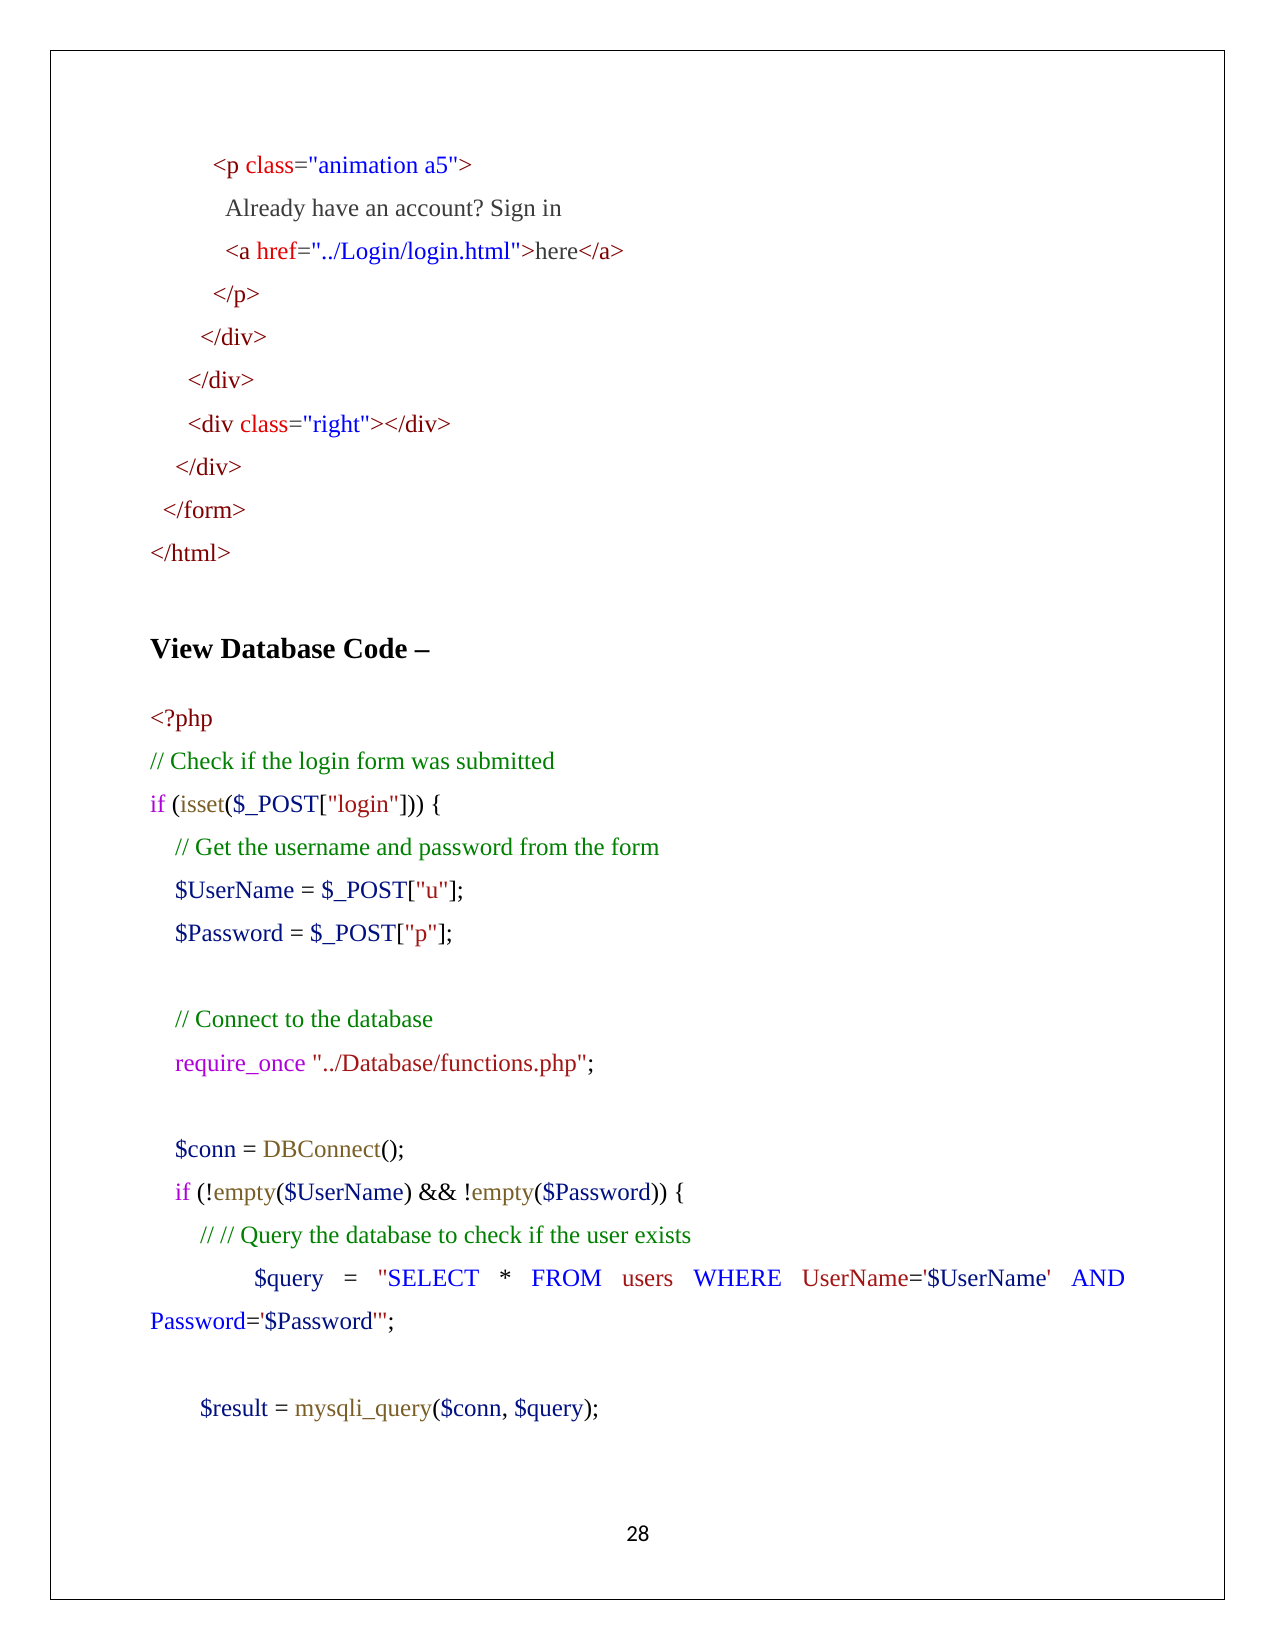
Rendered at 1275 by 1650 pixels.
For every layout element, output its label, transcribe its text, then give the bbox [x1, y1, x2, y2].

text <?php [150, 703, 1125, 731]
text </p> [150, 279, 1125, 308]
text $conn = DBConnect(); [150, 1134, 1125, 1163]
text $result = mysqli_query($conn, $query); [150, 1393, 1125, 1421]
text </div> [150, 366, 1125, 394]
text if (isset($_POST["login"])) { [150, 789, 1125, 818]
text // Get the username and password from the form [150, 832, 1125, 861]
text </div> [150, 452, 1125, 481]
text </div> [150, 322, 1125, 351]
text $UserName = $_POST["u"]; [150, 875, 1125, 904]
text Already have an account? Sign in [150, 193, 1125, 222]
text require_once "../Database/functions.php"; [150, 1048, 1125, 1076]
text if (!empty($UserName) && !empty($Password)) { [150, 1177, 1125, 1206]
text </form> [150, 495, 1125, 524]
text <a href="../Login/login.html">here</a> [150, 236, 1125, 265]
text // Connect to the database [150, 1004, 1125, 1033]
text // // Query the database to check if the user exists [150, 1220, 1125, 1249]
text <p class="animation a5"> [150, 150, 1125, 179]
text View Database Code – [150, 632, 1125, 665]
text </html> [150, 538, 1125, 567]
text $query = "SELECT * FROM users WHERE UserName='$UserName' AND Password='$Password'"; [150, 1263, 1125, 1335]
text $Password = $_POST["p"]; [150, 918, 1125, 947]
text <div class="right"></div> [150, 409, 1125, 437]
text // Check if the login form was submitted [150, 746, 1125, 774]
